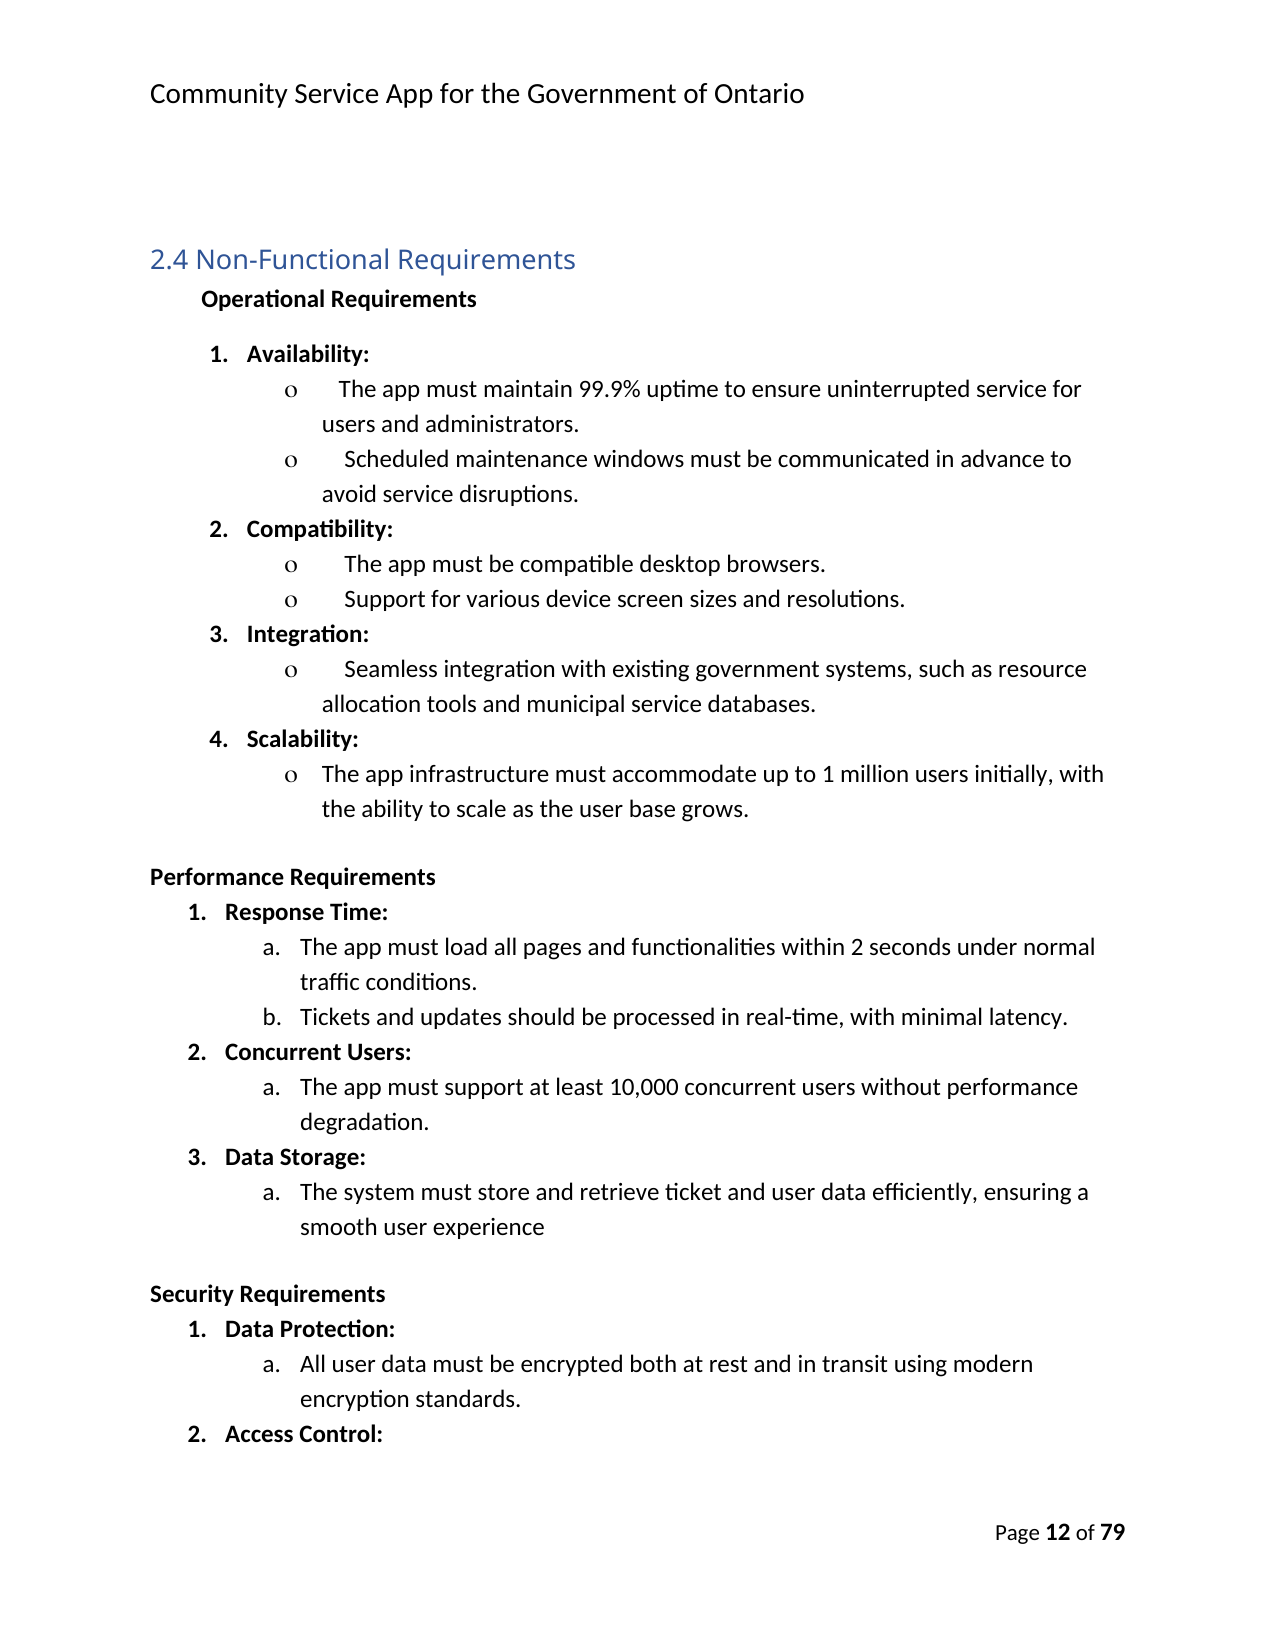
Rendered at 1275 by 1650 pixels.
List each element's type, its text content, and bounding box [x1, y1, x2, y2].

list Availability: [209, 338, 1125, 369]
text Security Requirements [150, 1278, 1125, 1308]
list Concurrent Users: [187, 1036, 1125, 1066]
text Performance Requirements [150, 861, 1125, 891]
list Scheduled maintenance windows must be communicated in advance to avoid service disruptions. [284, 443, 1125, 509]
list Access Control: [187, 1418, 1125, 1448]
list Tickets and updates should be processed in real-time, with minimal latency. [262, 1001, 1125, 1031]
list All user data must be encrypted both at rest and in transit using modern encryption standards. [262, 1348, 1125, 1413]
list The app must be compatible desktop browsers. [284, 548, 1125, 579]
list Compatibility: [209, 513, 1125, 544]
list Scalability: [209, 723, 1125, 754]
subtitle 2.4 Non-Functional Requirements [150, 240, 1125, 277]
list The system must store and retrieve ticket and user data efficiently, ensuring a smooth user experience [262, 1176, 1125, 1241]
list Data Protection: [187, 1313, 1125, 1343]
list Response Time: [187, 896, 1125, 926]
list The app must maintain 99.9% uptime to ensure uninterrupted service for users and administrators. [284, 373, 1125, 439]
list Integration: [209, 618, 1125, 649]
list Support for various device screen sizes and resolutions. [284, 583, 1125, 614]
list Seamless integration with existing government systems, such as resource allocation tools and municipal service databases. [284, 653, 1125, 719]
list The app must support at least 10,000 concurrent users without performance degradation. [262, 1071, 1125, 1136]
list The app infrastructure must accommodate up to 1 million users initially, with the ability to scale as the user base grows. [284, 758, 1125, 824]
list Data Storage: [187, 1141, 1125, 1171]
text Operational Requirements [150, 283, 1125, 313]
list The app must load all pages and functionalities within 2 seconds under normal traffic conditions. [262, 931, 1125, 996]
